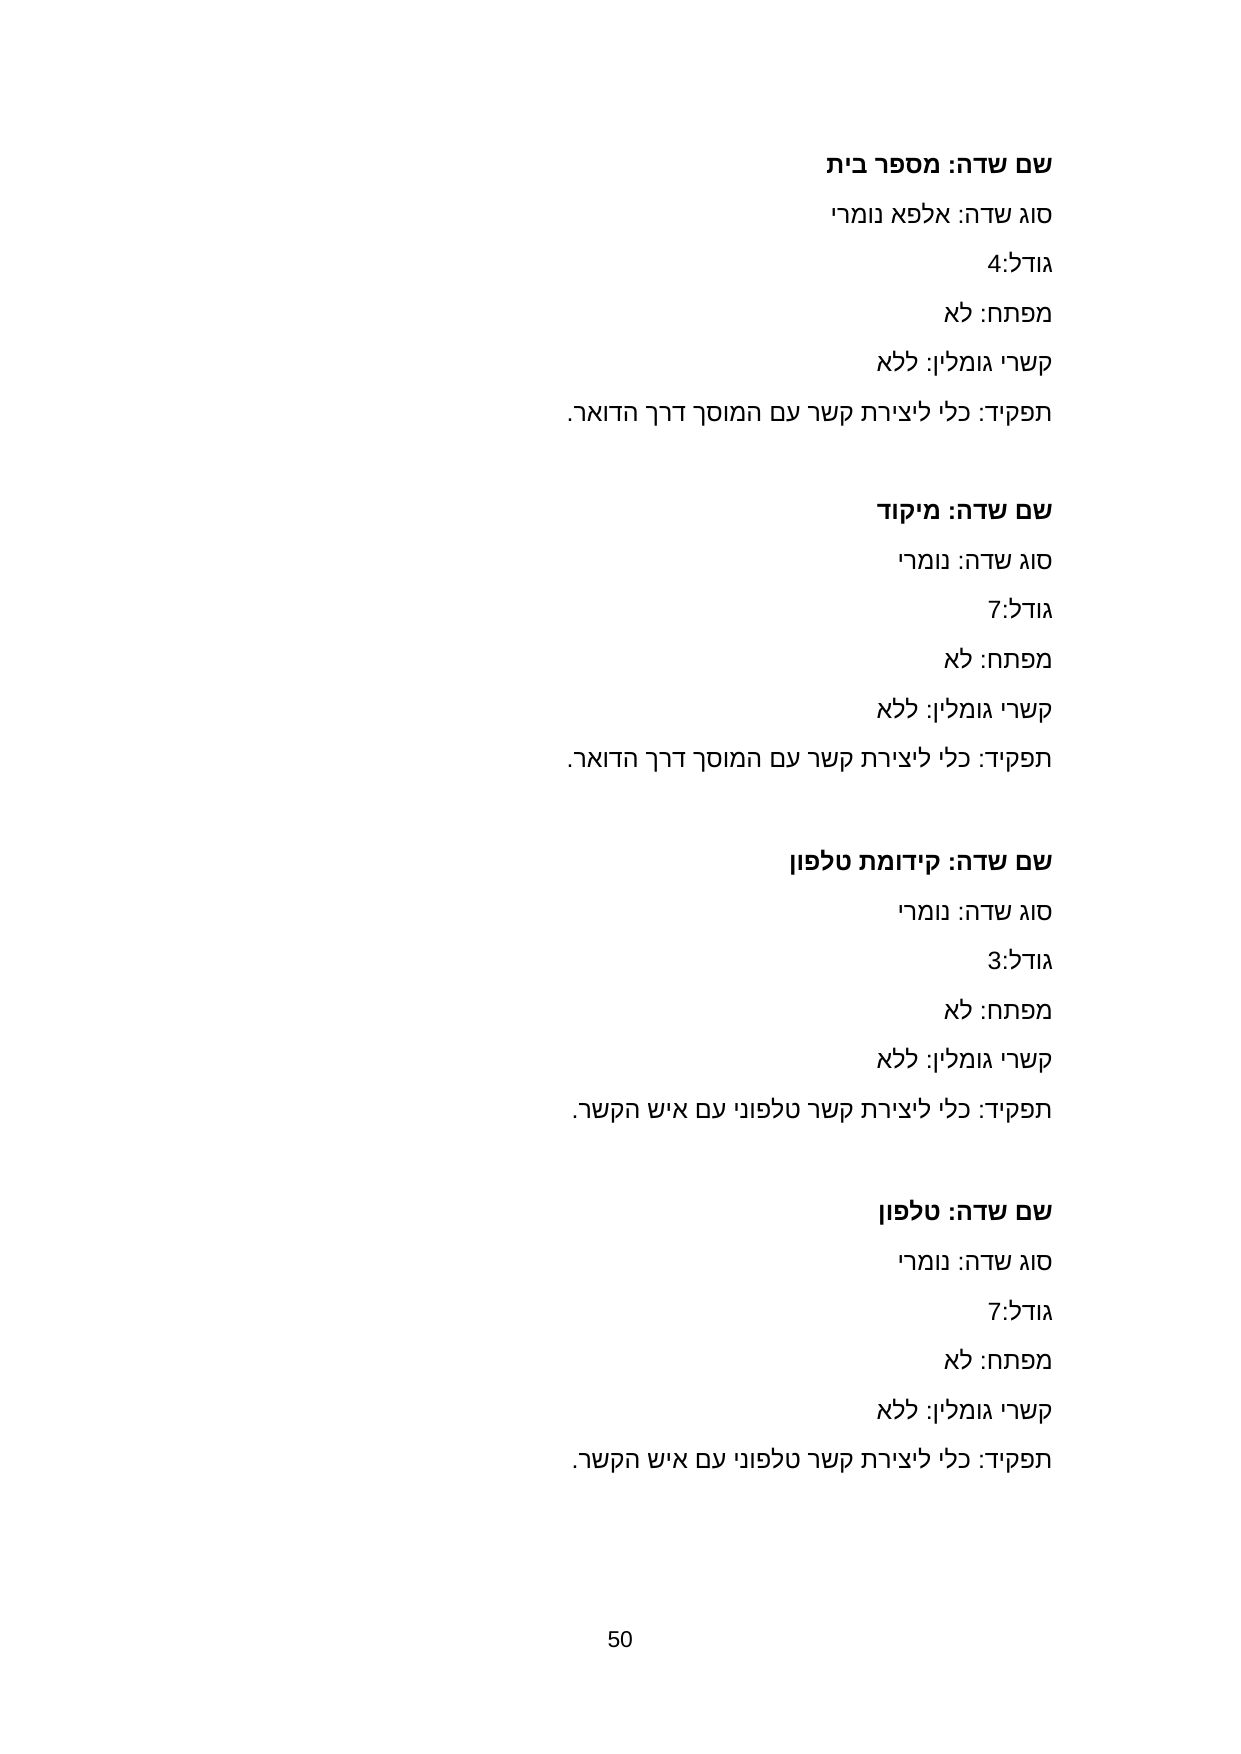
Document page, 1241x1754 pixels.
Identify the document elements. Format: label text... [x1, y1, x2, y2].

text סוג שדה: נומרי [187, 1247, 1053, 1276]
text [187, 398, 1053, 427]
text מפתח: לא [187, 1346, 1053, 1375]
text שם שדה: קידומת טלפון [187, 847, 1053, 876]
text גודל:4 [187, 249, 1053, 278]
text גודל:7 [187, 1297, 1053, 1325]
text קשרי גומלין: ללא [187, 348, 1053, 377]
text שם שדה: טלפון [187, 1197, 1053, 1226]
text מפתח: לא [187, 645, 1053, 674]
text תפקיד: כלי ליצירת קשר טלפוני עם איש הקשר. [187, 1095, 1053, 1123]
text סוג שדה: נומרי [187, 546, 1053, 575]
text קשרי גומלין: ללא [187, 1396, 1053, 1424]
text מפתח: לא [187, 299, 1053, 327]
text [187, 1445, 1053, 1474]
text קשרי גומלין: ללא [187, 1045, 1053, 1074]
text תפקיד: כלי ליצירת קשר עם המוסך דרך הדואר. [187, 744, 1053, 773]
text שם שדה: מיקוד [187, 496, 1053, 525]
text סוג שדה: נומרי [187, 896, 1053, 925]
text גודל:3 [187, 946, 1053, 975]
text מפתח: לא [187, 996, 1053, 1024]
text קשרי גומלין: ללא [187, 695, 1053, 723]
text סוג שדה: אלפא נומרי [187, 199, 1053, 228]
text גודל:7 [187, 596, 1053, 624]
text שם שדה: מספר בית [187, 150, 1053, 179]
